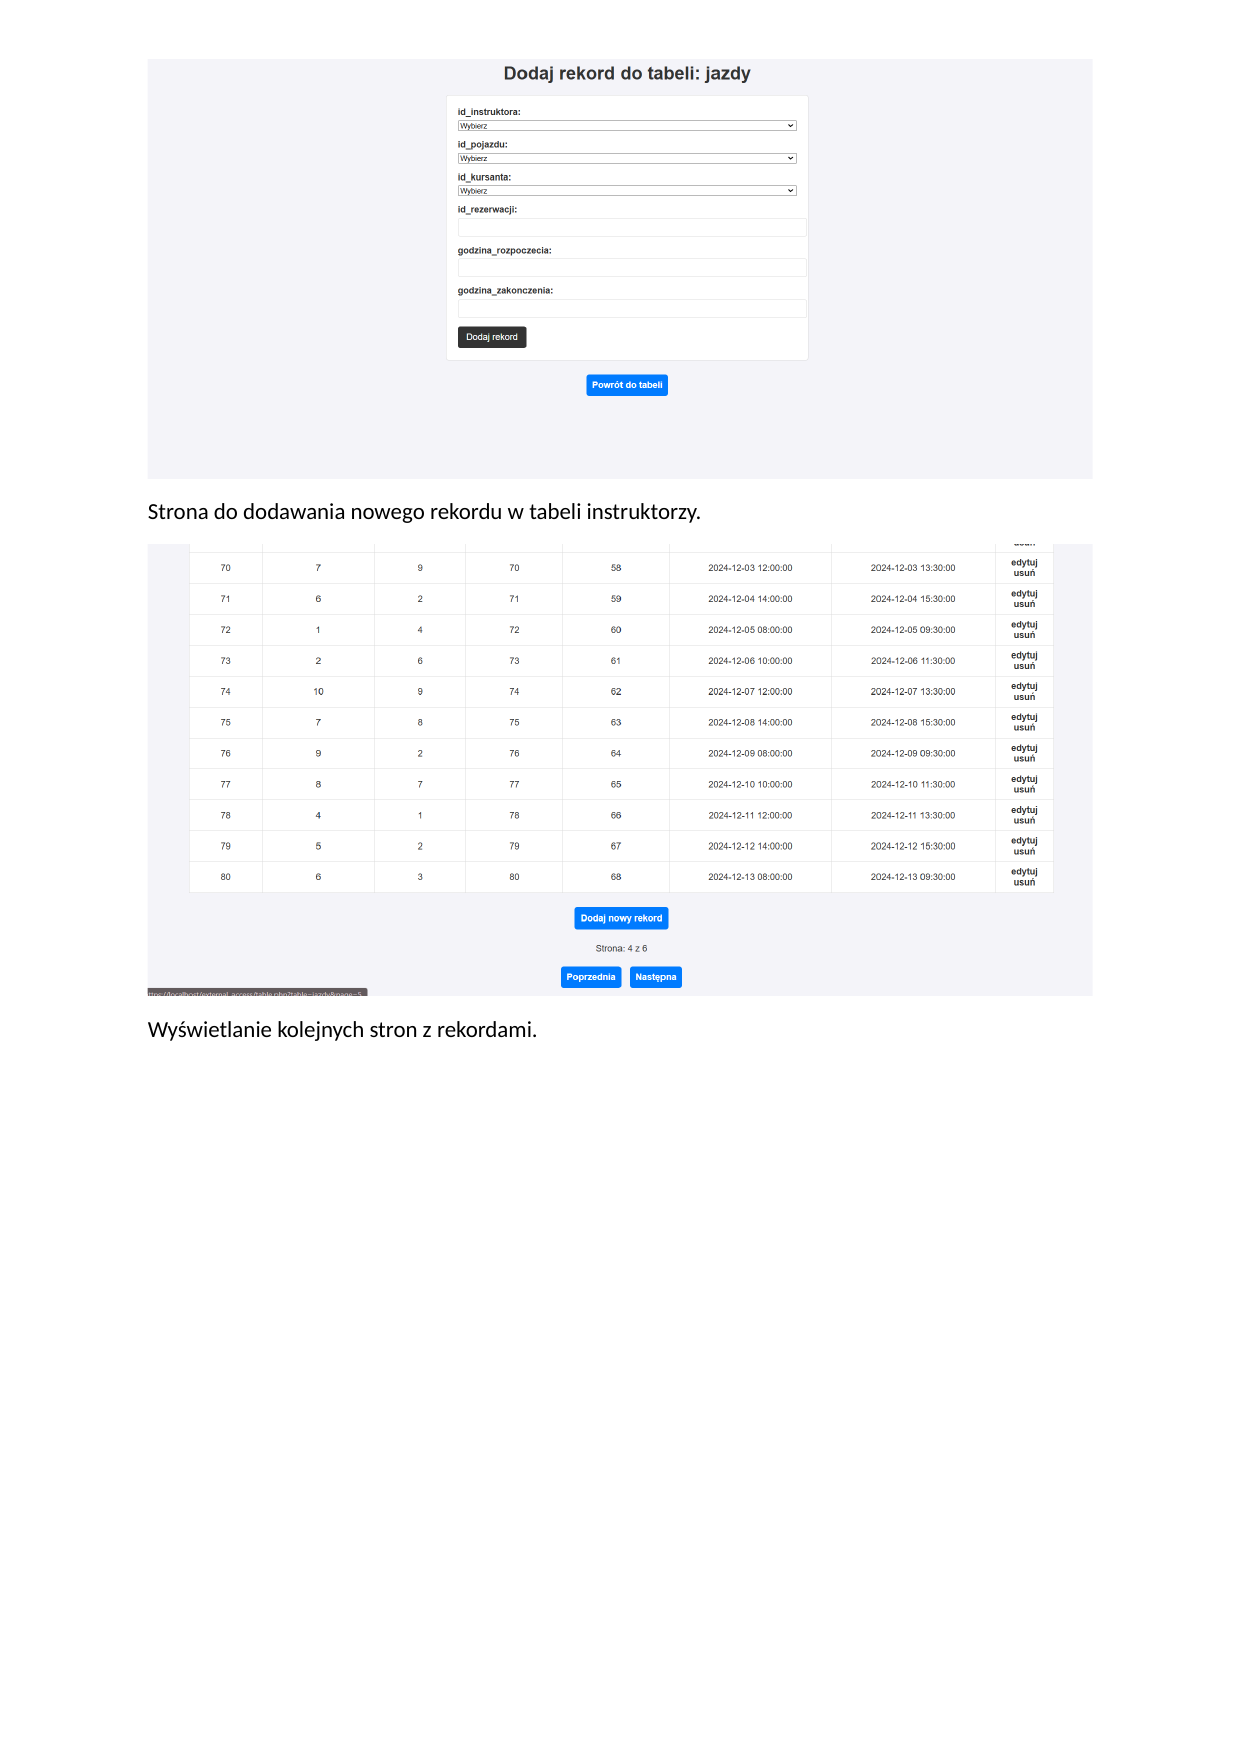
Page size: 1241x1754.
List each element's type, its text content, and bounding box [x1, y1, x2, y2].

picture [147, 59, 1093, 479]
text Strona do dodawania nowego rekordu w tabeli instruktorzy. [148, 497, 1093, 525]
text Wyświetlanie kolejnych stron z rekordami. [148, 1015, 1093, 1043]
picture [147, 544, 1093, 996]
